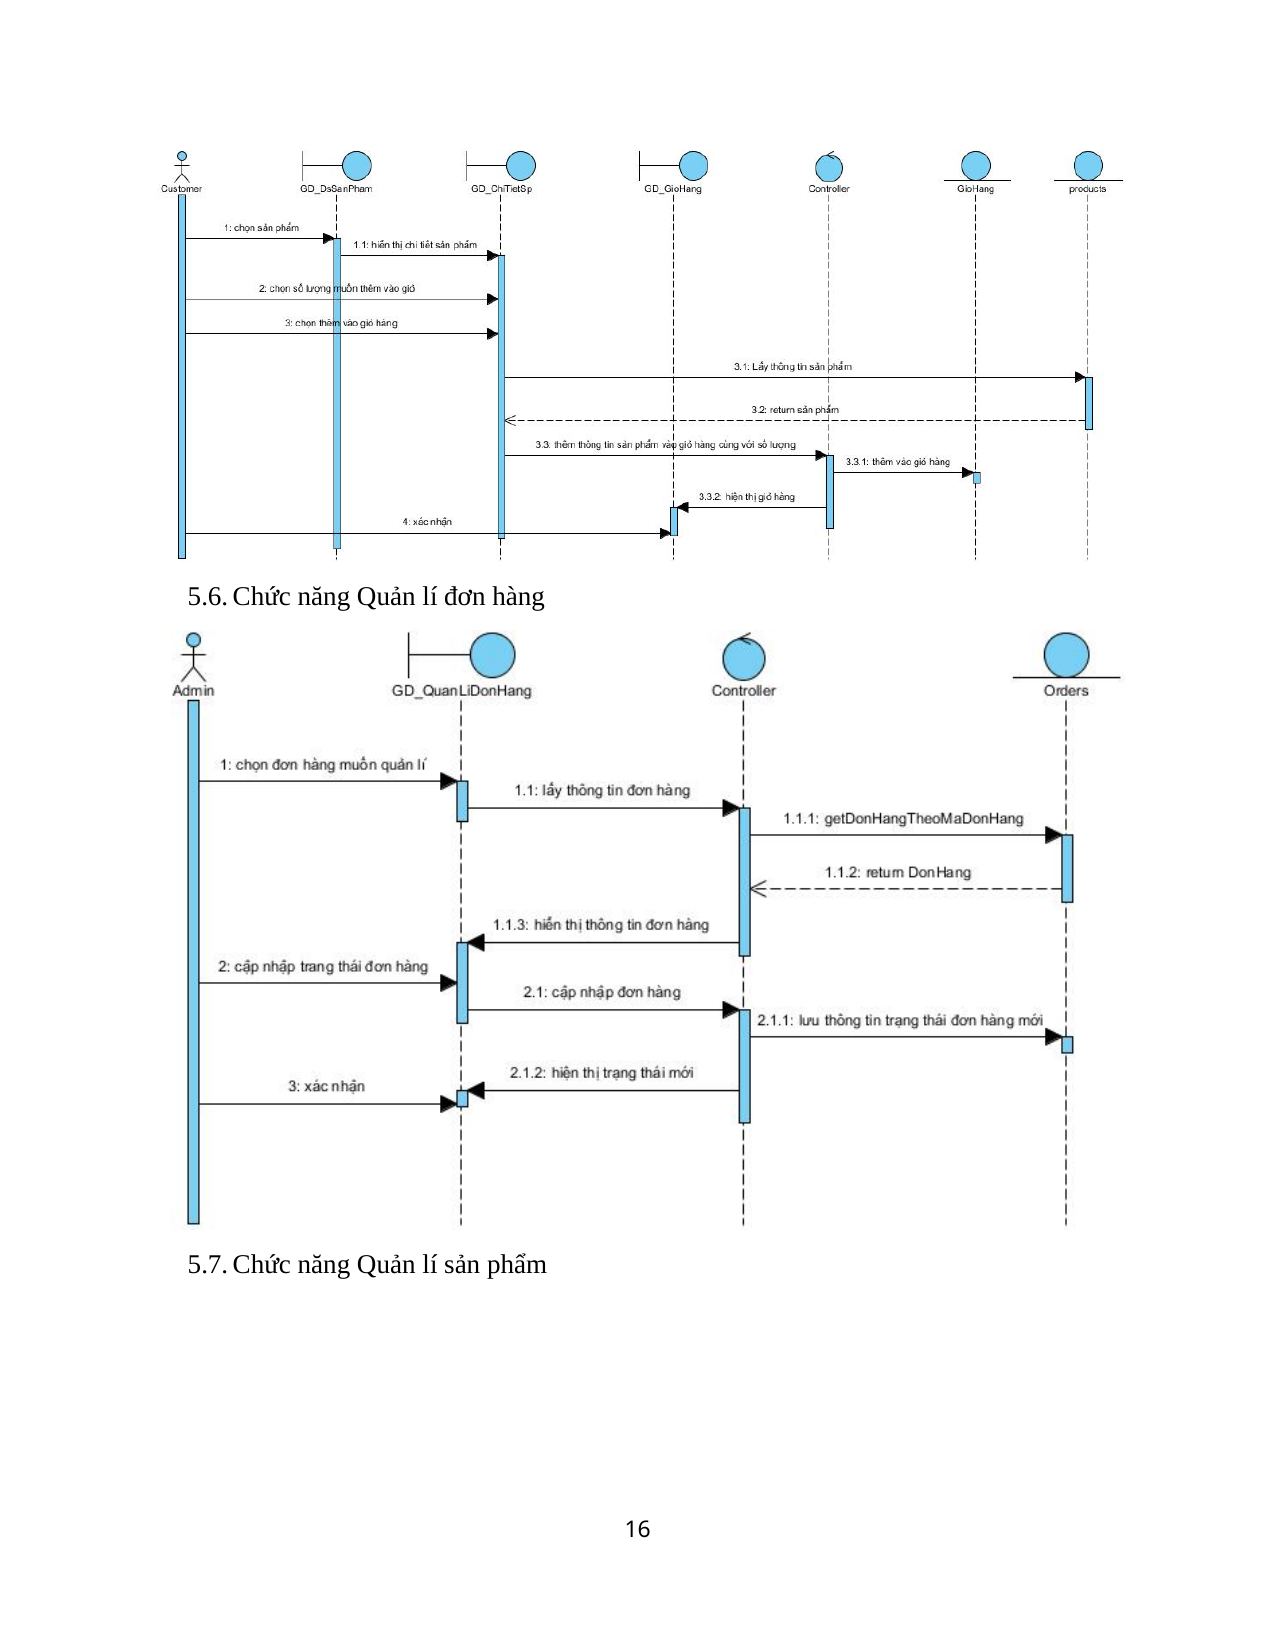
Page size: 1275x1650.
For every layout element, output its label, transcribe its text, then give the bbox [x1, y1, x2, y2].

picture [150, 150, 1125, 562]
list Chức năng Quản lí sản phẩm [187, 1249, 1125, 1280]
list Chức năng Quản lí đơn hàng [187, 580, 1125, 611]
picture [150, 630, 1125, 1230]
